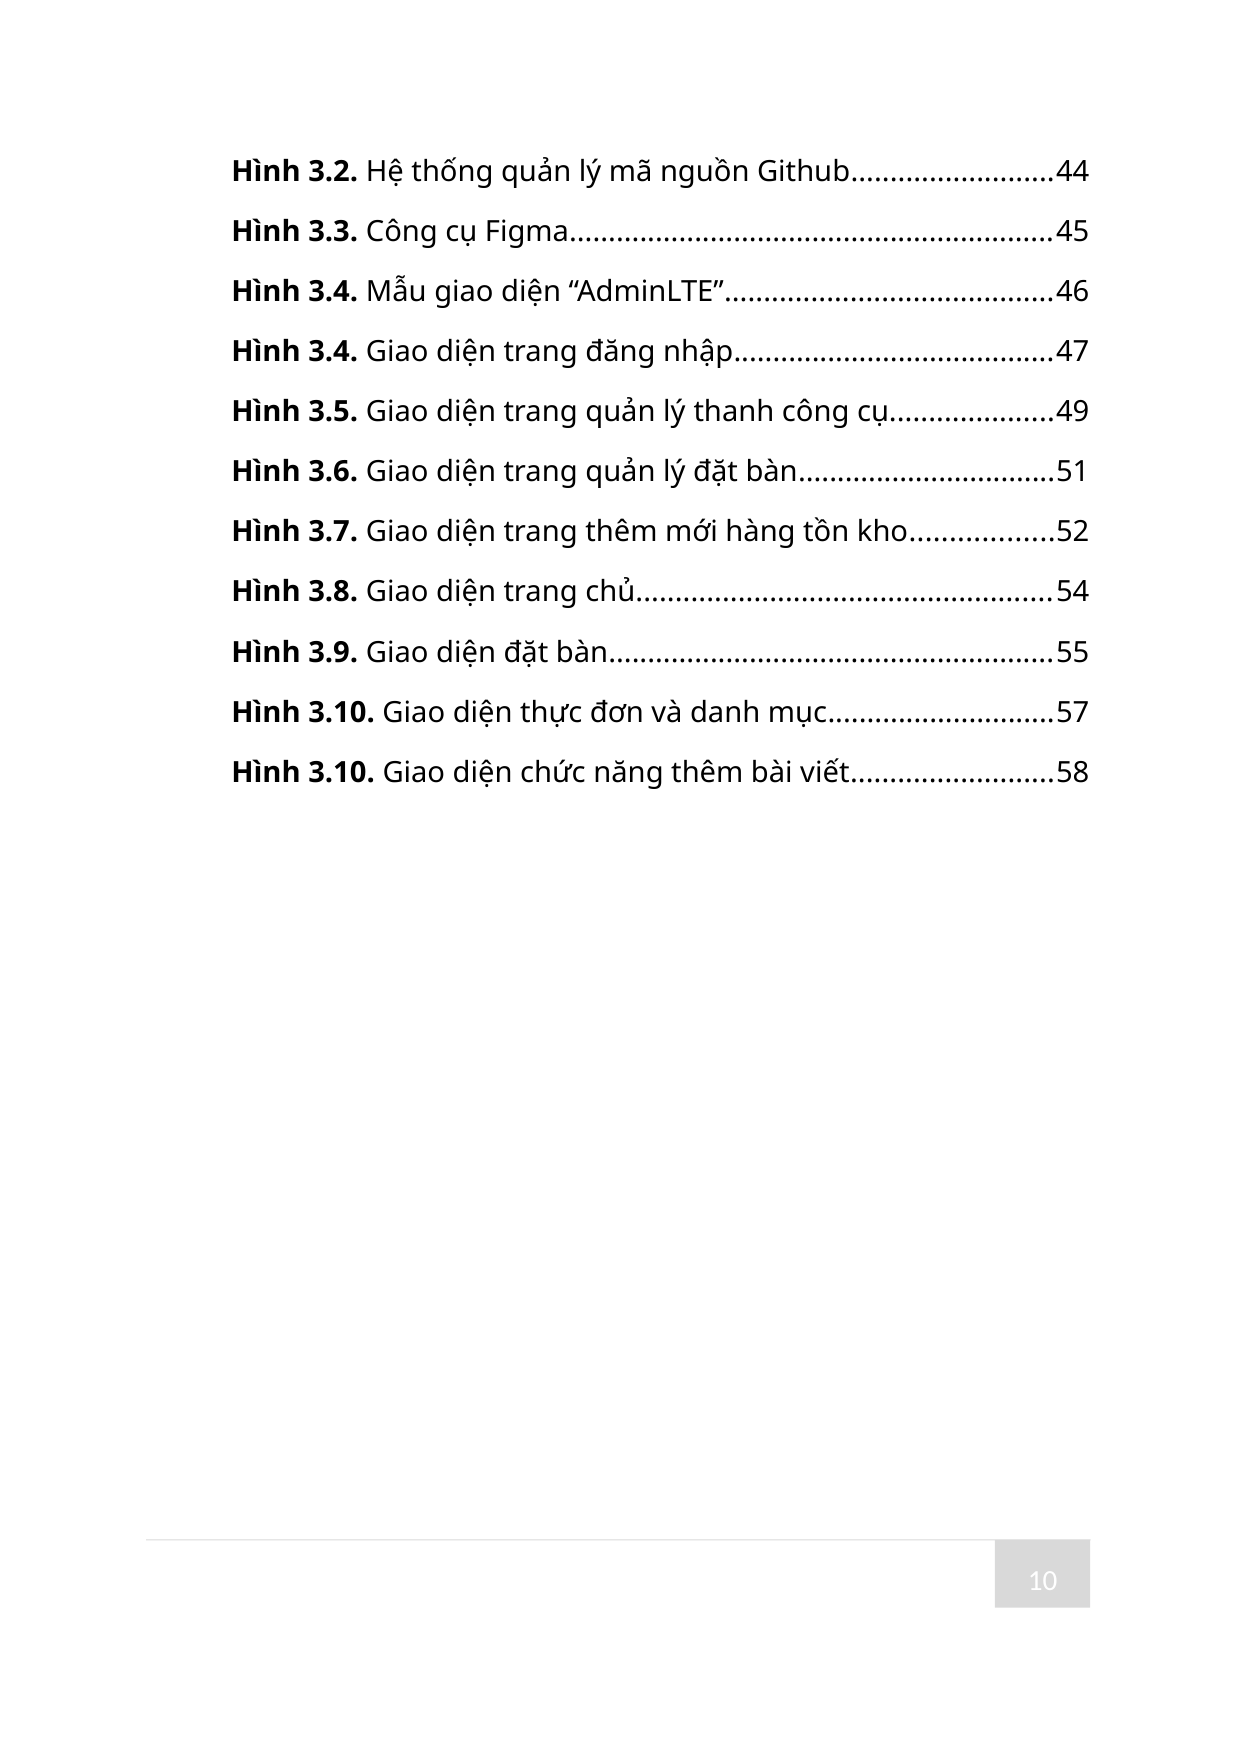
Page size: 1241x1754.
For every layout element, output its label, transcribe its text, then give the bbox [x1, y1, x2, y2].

text Hình 3.4. Giao diện trang đăng nhập 47 [172, 330, 1090, 370]
text Hình 3.10. Giao diện thực đơn và danh mục 57 [172, 691, 1090, 731]
text Hình 3.9. Giao diện đặt bàn 55 [172, 631, 1090, 671]
text Hình 3.2. Hệ thống quản lý mã nguồn Github 44 [172, 150, 1090, 190]
text Hình 3.4. Mẫu giao diện “AdminLTE” 46 [172, 270, 1090, 310]
text Hình 3.3. Công cụ Figma 45 [172, 210, 1090, 250]
text Hình 3.5. Giao diện trang quản lý thanh công cụ 49 [172, 390, 1090, 430]
text Hình 3.6. Giao diện trang quản lý đặt bàn 51 [172, 451, 1090, 490]
text Hình 3.7. Giao diện trang thêm mới hàng tồn kho 52 [172, 511, 1090, 550]
text Hình 3.8. Giao diện trang chủ 54 [172, 571, 1090, 610]
text Hình 3.10. Giao diện chức năng thêm bài viết 58 [172, 751, 1090, 791]
